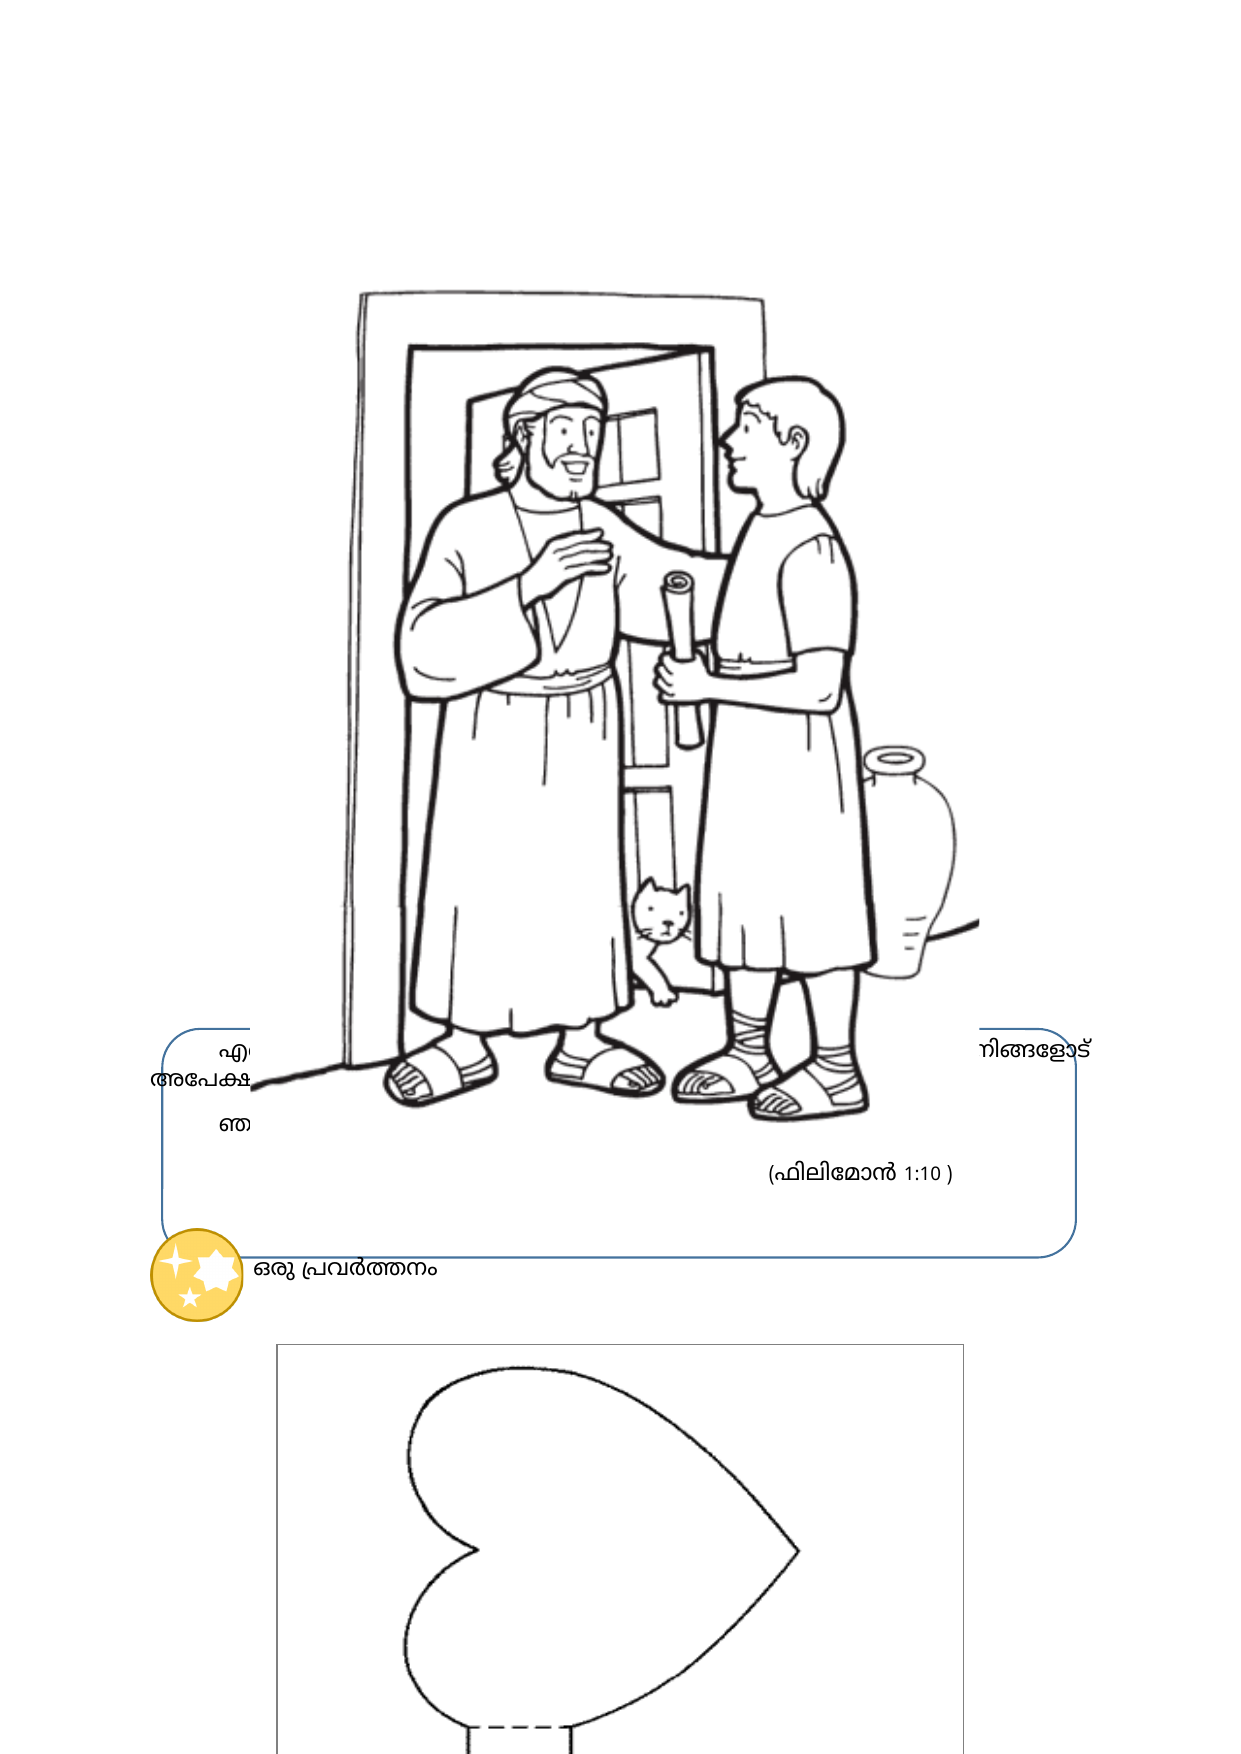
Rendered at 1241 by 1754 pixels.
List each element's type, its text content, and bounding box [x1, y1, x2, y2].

text എന്റെ മകനായിത്തീർന്ന എന്റെ മകൻ ഒനേസിമോസിനായി ഞാൻ നിങ്ങളോട് അപേക്ഷിക്കുന്നു [980, 1036, 1090, 1092]
picture [150, 1228, 244, 1322]
text ഒരു പ്രവർത്തനം [244, 1254, 1090, 1281]
text (ഫിലിമോൻ 1:10 ) [150, 1159, 1090, 1188]
text എന്റെ മകനായിത്തീർന്ന എന്റെ മകൻ ഒനേസിമോസിനായി ഞാൻ നിങ്ങളോട് അപേക്ഷിക്കുന്നു [150, 1036, 250, 1092]
picture [278, 1345, 963, 1754]
picture [250, 283, 980, 1139]
text ഞാൻ ചങ്ങലയിൽ ആയിരുന്നപ്പോൾ. [150, 1110, 1090, 1140]
